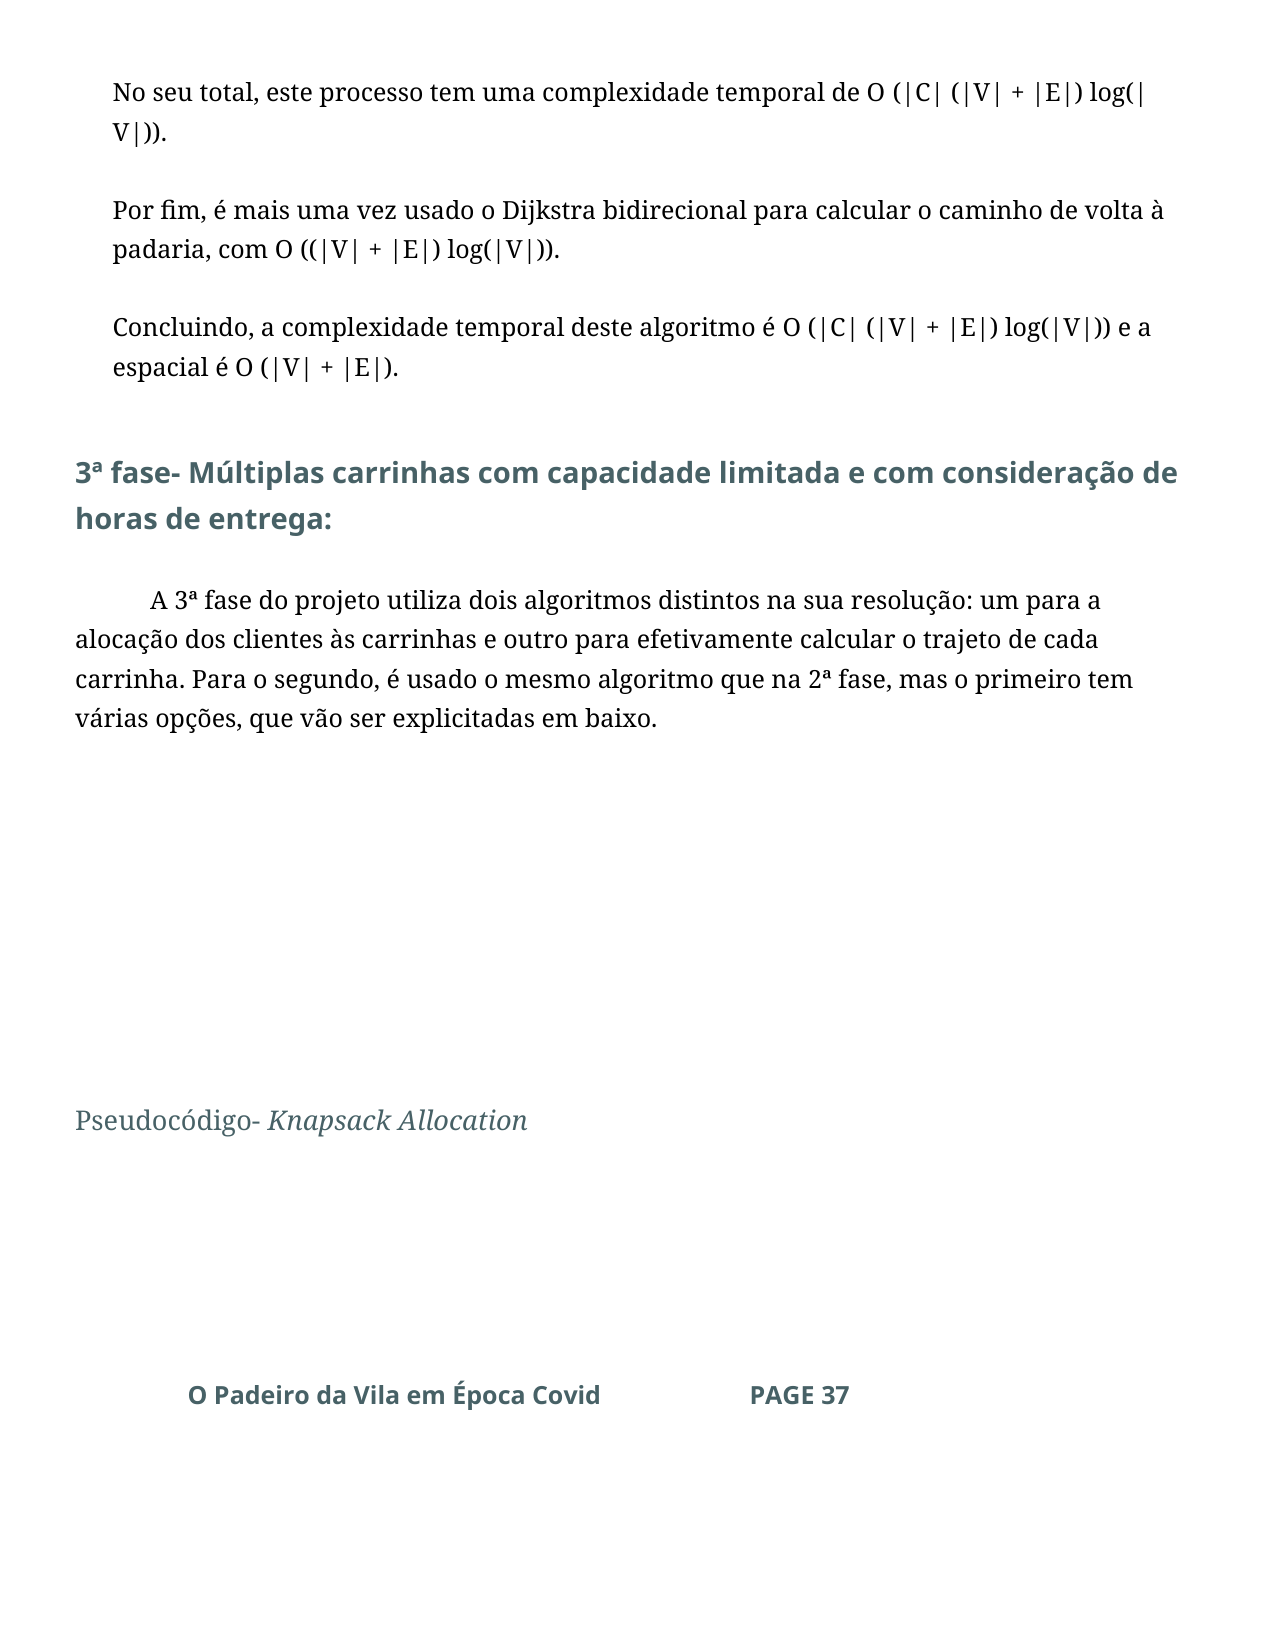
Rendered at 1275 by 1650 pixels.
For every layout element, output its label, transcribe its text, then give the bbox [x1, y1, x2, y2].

subtitle 3ª fase- Múltiplas carrinhas com capacidade limitada e com consideração de horas de entrega: [75, 452, 1200, 538]
text Por fim, é mais uma vez usado o Dijkstra bidirecional para calcular o caminho de volta à padaria, com O ((|V| + |E|) log(|V|)). [112, 192, 1200, 266]
text Concluindo, a complexidade temporal deste algoritmo é O (|C| (|V| + |E|) log(|V|)) e a espacial é O (|V| + |E|). [112, 310, 1200, 383]
text No seu total, este processo tem uma complexidade temporal de O (|C| (|V| + |E|) log(|V|)). [112, 75, 1200, 148]
text A 3ª fase do projeto utiliza dois algoritmos distintos na sua resolução: um para a alocação dos clientes às carrinhas e outro para efetivamente calcular o trajeto de cada carrinha. Para o segundo, é usado o mesmo algoritmo que na 2ª fase, mas o primeiro tem várias opções, que vão ser explicitadas em baixo. [75, 583, 1200, 734]
subtitle Pseudocódigo- Knapsack Allocation [75, 1102, 1200, 1138]
